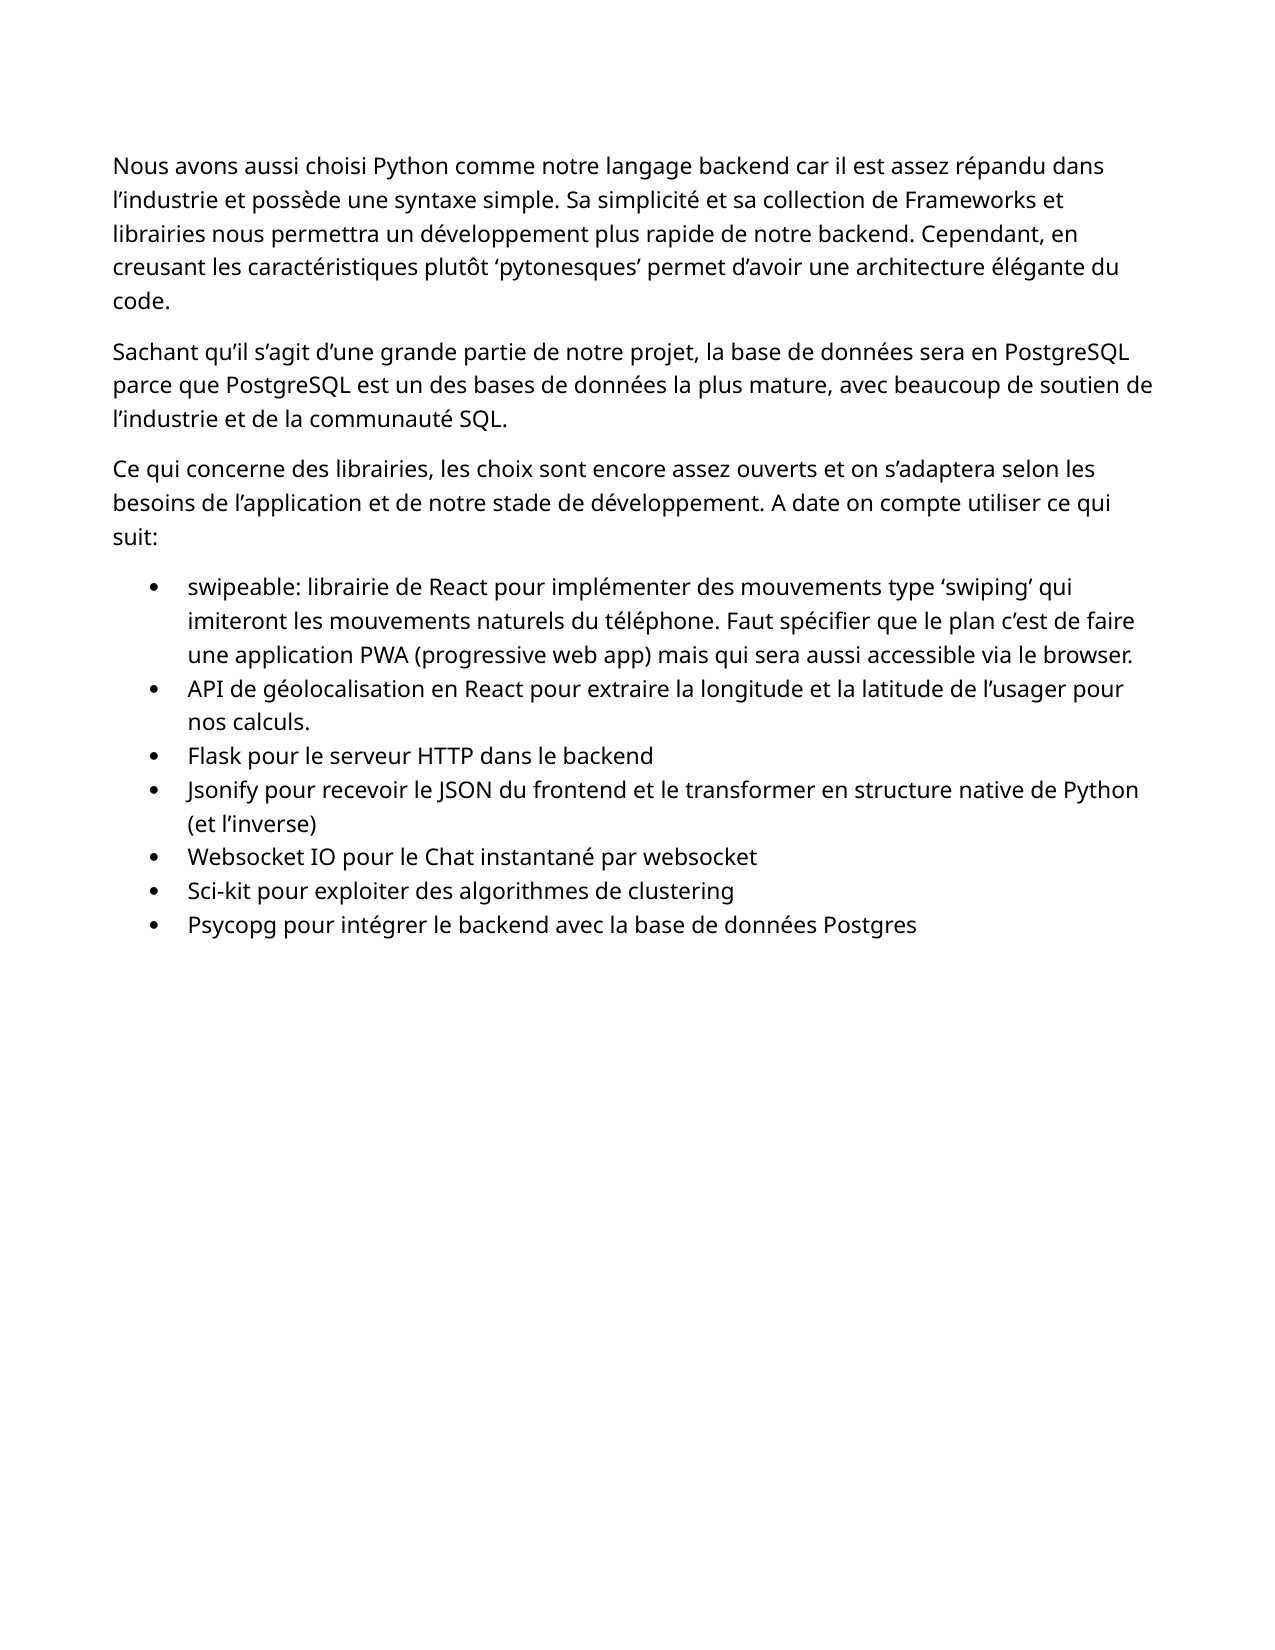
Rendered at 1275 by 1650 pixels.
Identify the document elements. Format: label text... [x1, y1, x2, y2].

text Nous avons aussi choisi Python comme notre langage backend car il est assez répandu dans l’industrie et possède une syntaxe simple. Sa simplicité et sa collection de Frameworks et librairies nous permettra un développement plus rapide de notre backend. Cependant, en creusant les caractéristiques plutôt ‘pytonesques’ permet d’avoir une architecture élégante du code. [112, 150, 1162, 316]
list Flask pour le serveur HTTP dans le backend [150, 740, 1162, 771]
list Jsonify pour recevoir le JSON du frontend et le transformer en structure native de Python (et l’inverse) [150, 774, 1162, 839]
text Sachant qu’il s’agit d’une grande partie de notre projet, la base de données sera en PostgreSQL parce que PostgreSQL est un des bases de données la plus mature, avec beaucoup de soutien de l’industrie et de la communauté SQL. [112, 335, 1162, 434]
text Ce qui concerne des librairies, les choix sont encore assez ouverts et on s’adaptera selon les besoins de l’application et de notre stade de développement. A date on compte utiliser ce qui suit: [112, 453, 1162, 552]
list swipeable: librairie de React pour implémenter des mouvements type ‘swiping’ qui imiteront les mouvements naturels du téléphone. Faut spécifier que le plan c’est de faire une application PWA (progressive web app) mais qui sera aussi accessible via le browser. [150, 571, 1162, 670]
list Psycopg pour intégrer le backend avec la base de données Postgres [150, 909, 1162, 940]
list Sci-kit pour exploiter des algorithmes de clustering [150, 875, 1162, 906]
list Websocket IO pour le Chat instantané par websocket [150, 841, 1162, 872]
list API de géolocalisation en React pour extraire la longitude et la latitude de l’usager pour nos calculs. [150, 672, 1162, 737]
